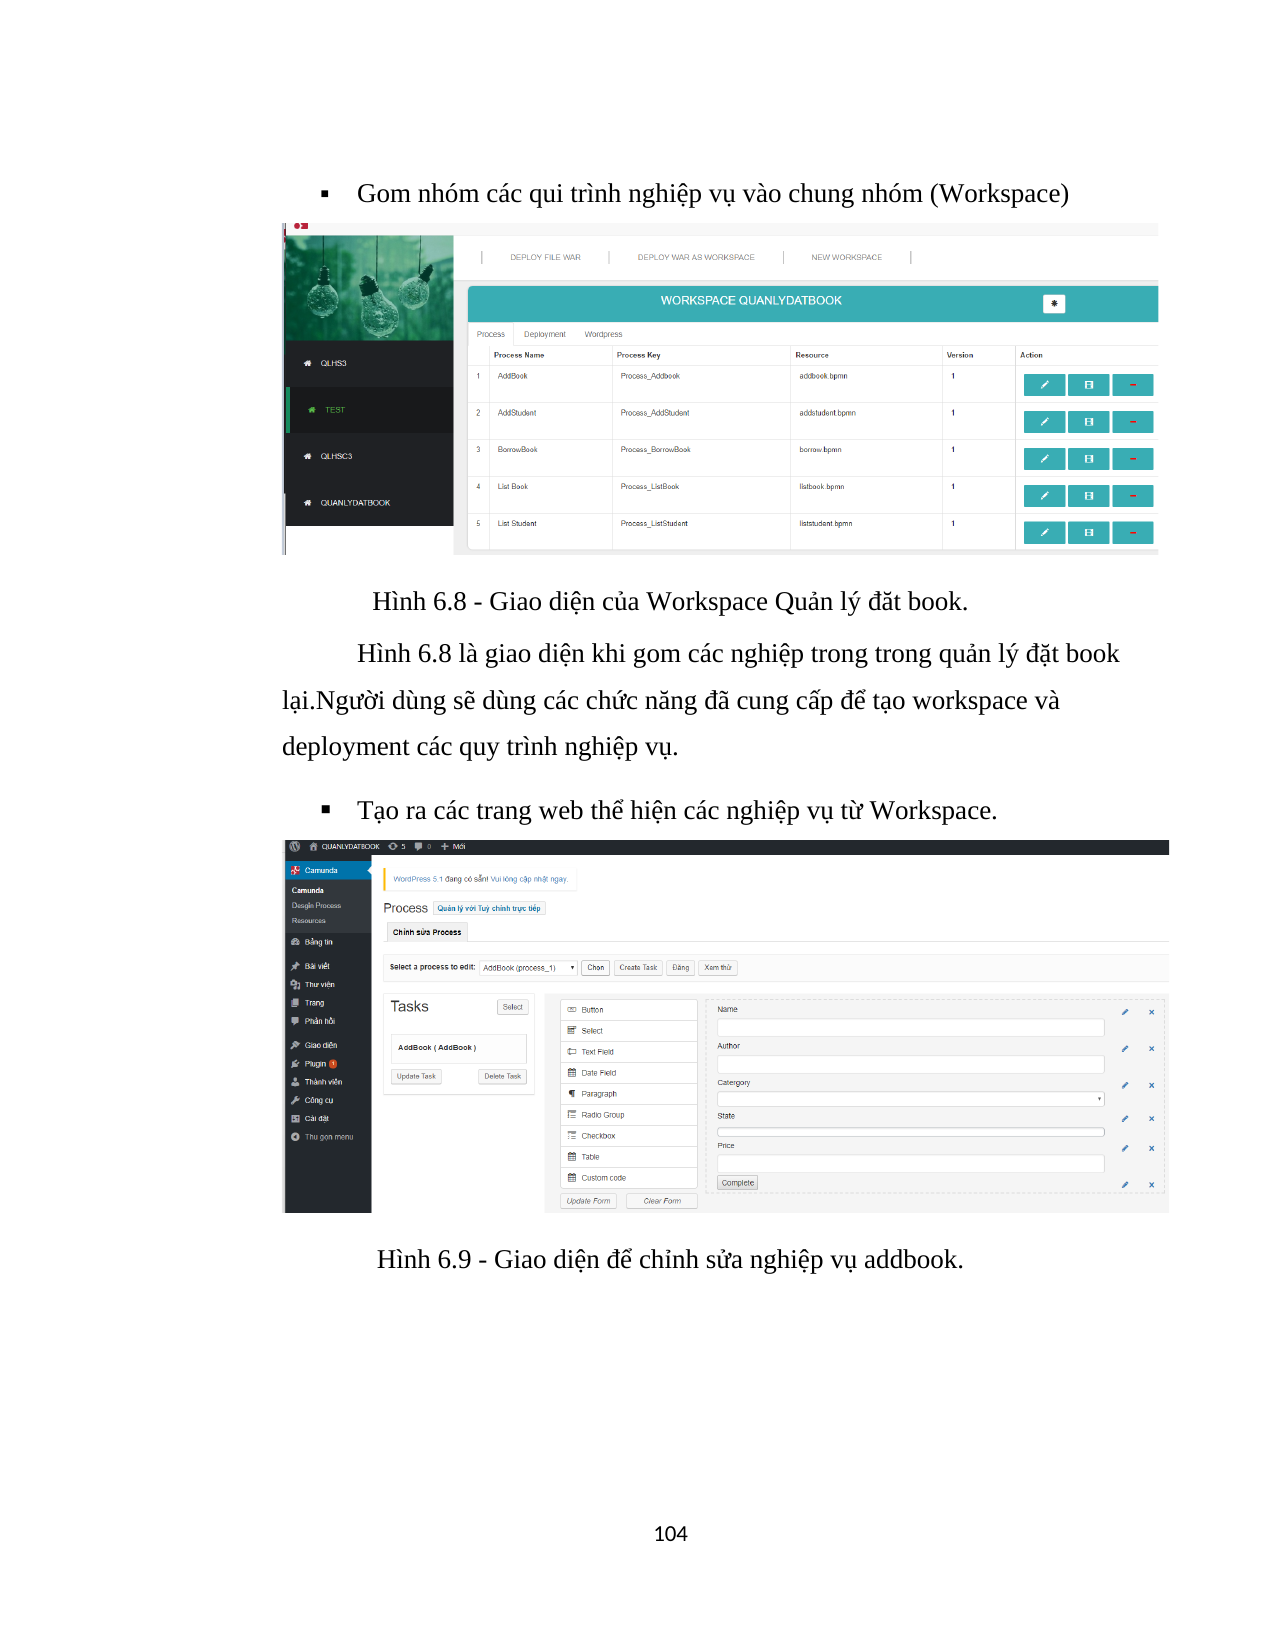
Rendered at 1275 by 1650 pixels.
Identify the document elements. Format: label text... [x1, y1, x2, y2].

picture [281, 840, 1170, 1213]
picture [281, 223, 1159, 555]
text Hình 6.Giao diện của Workspace Quản lý đăt book. [207, 585, 1134, 616]
text Hình 6. là giao diện khi gom các nghiệp trong trong quản lý đặt book lại.Người dùng sẽ dùng các chức năng đã cung cấp để tạo workspace và deployment các quy trình nghiệp vụ. [282, 637, 1134, 762]
list Tạo ra các trang web thể hiện các nghiệp vụ từ Workspace. [319, 794, 1134, 825]
text Hình 6. Giao diện để chỉnh sửa nghiệp vụ addbook. [207, 1243, 1134, 1274]
list Gom nhóm các qui trình nghiệp vụ vào chung nhóm (Workspace) [319, 177, 1134, 208]
